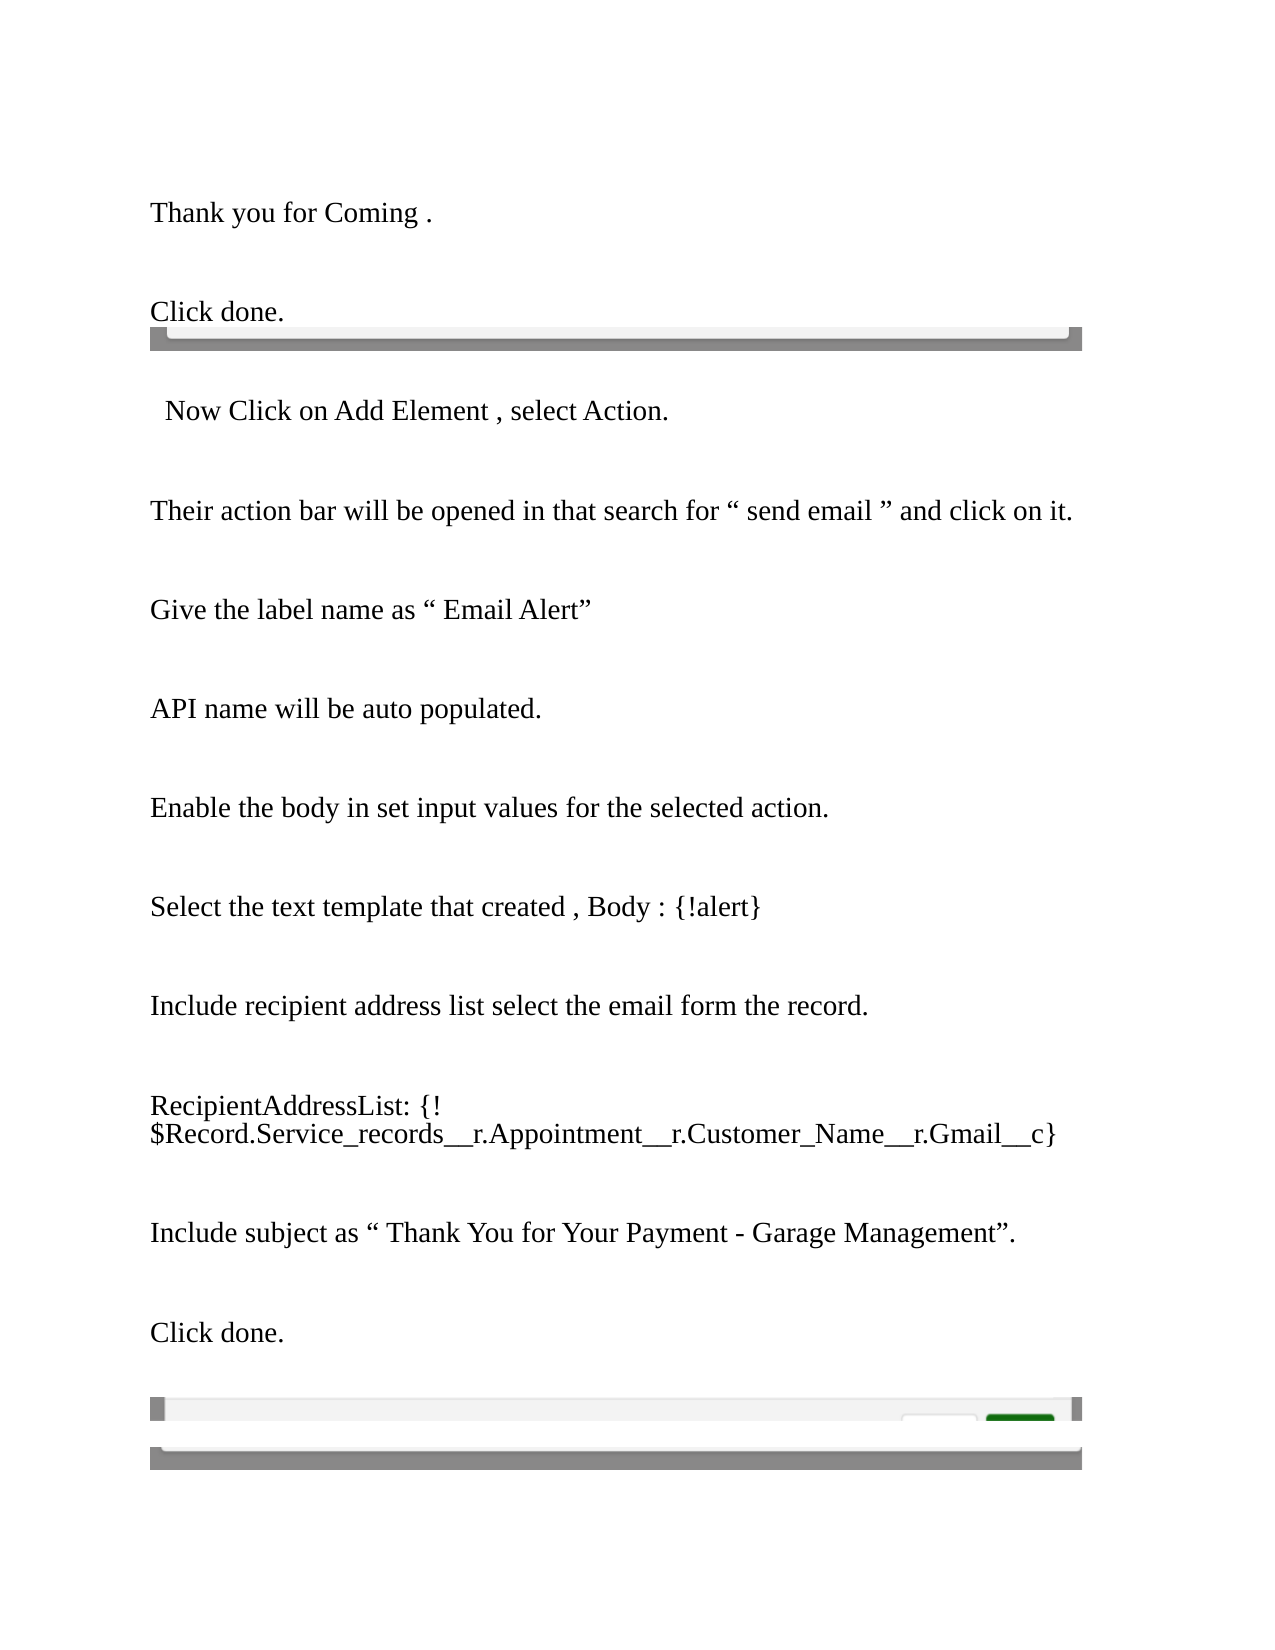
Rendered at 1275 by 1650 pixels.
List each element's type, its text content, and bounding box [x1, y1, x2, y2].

text Click done. [150, 299, 1125, 327]
text Select the text template that created , Body : {!alert} [150, 894, 1125, 922]
text Include subject as “ Thank You for Your Payment - Garage Management”. [150, 1220, 1125, 1249]
text Include recipient address list select the email form the record. [150, 993, 1125, 1022]
text RecipientAddressList: {!$Record.Service_records__r.Appointment__r.Customer_Name__r.Gmail__c} [150, 1092, 1125, 1149]
text Their action bar will be opened in that search for “ send email ” and click on it. [150, 497, 1125, 526]
text Click done. [150, 1319, 1125, 1348]
text Enable the body in set input values for the selected action. [150, 794, 1125, 823]
text Thank you for Coming . [150, 199, 1125, 228]
text Give the label name as “ Email Alert” [150, 596, 1125, 625]
text Now Click on Add Element , select Action. [150, 398, 1125, 427]
text API name will be auto populated. [150, 695, 1125, 724]
